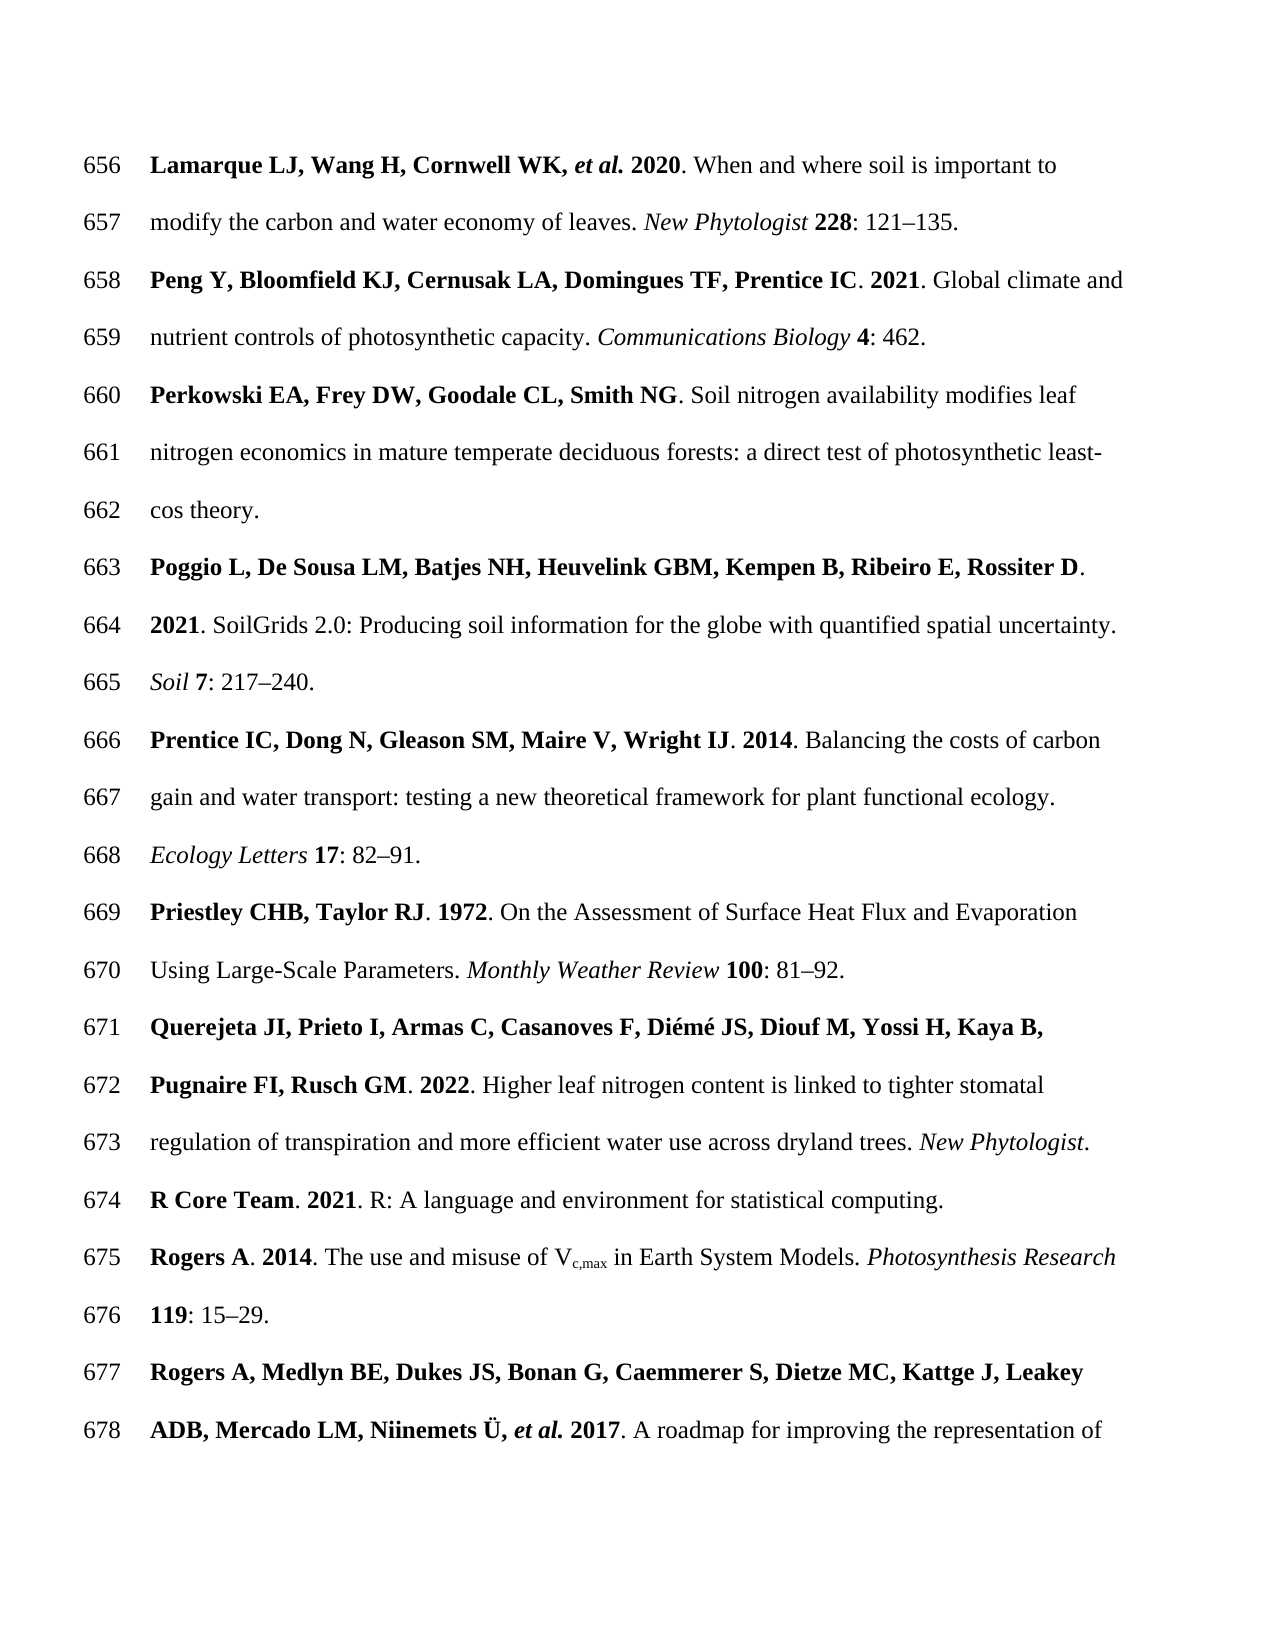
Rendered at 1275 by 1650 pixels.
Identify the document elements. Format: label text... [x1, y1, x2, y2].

text Querejeta JI, Prieto I, Armas C, Casanoves F, Diémé JS, Diouf M, Yossi H, Kaya B, Pugnaire FI, Rusch GM. 2022. Higher leaf nitrogen content is linked to tighter stomatal regulation of transpiration and more efficient water use across dryland trees. New Phytologist. [150, 1012, 1125, 1156]
text Priestley CHB, Taylor RJ. 1972. On the Assessment of Surface Heat Flux and Evaporation Using Large-Scale Parameters. Monthly Weather Review 100: 81–92. [150, 897, 1125, 984]
text Peng Y, Bloomfield KJ, Cernusak LA, Domingues TF, Prentice IC. 2021. Global climate and nutrient controls of photosynthetic capacity. Communications Biology 4: 462. [150, 265, 1125, 351]
text Poggio L, De Sousa LM, Batjes NH, Heuvelink GBM, Kempen B, Ribeiro E, Rossiter D. 2021. SoilGrids 2.0: Producing soil information for the globe with quantified spatial uncertainty. Soil 7: 217–240. [150, 552, 1125, 696]
text R Core Team. 2021. R: A language and environment for statistical computing. [150, 1185, 1125, 1214]
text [150, 150, 1125, 236]
text Rogers A. 2014. The use and misuse of Vc,max in Earth System Models. Photosynthesis Research 119: 15–29. [150, 1242, 1125, 1329]
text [150, 1357, 1125, 1444]
text Perkowski EA, Frey DW, Goodale CL, Smith NG. Soil nitrogen availability modifies leaf nitrogen economics in mature temperate deciduous forests: a direct test of photosynthetic least-cos theory. [150, 380, 1125, 524]
text Prentice IC, Dong N, Gleason SM, Maire V, Wright IJ. 2014. Balancing the costs of carbon gain and water transport: testing a new theoretical framework for plant functional ecology. Ecology Letters 17: 82–91. [150, 725, 1125, 869]
